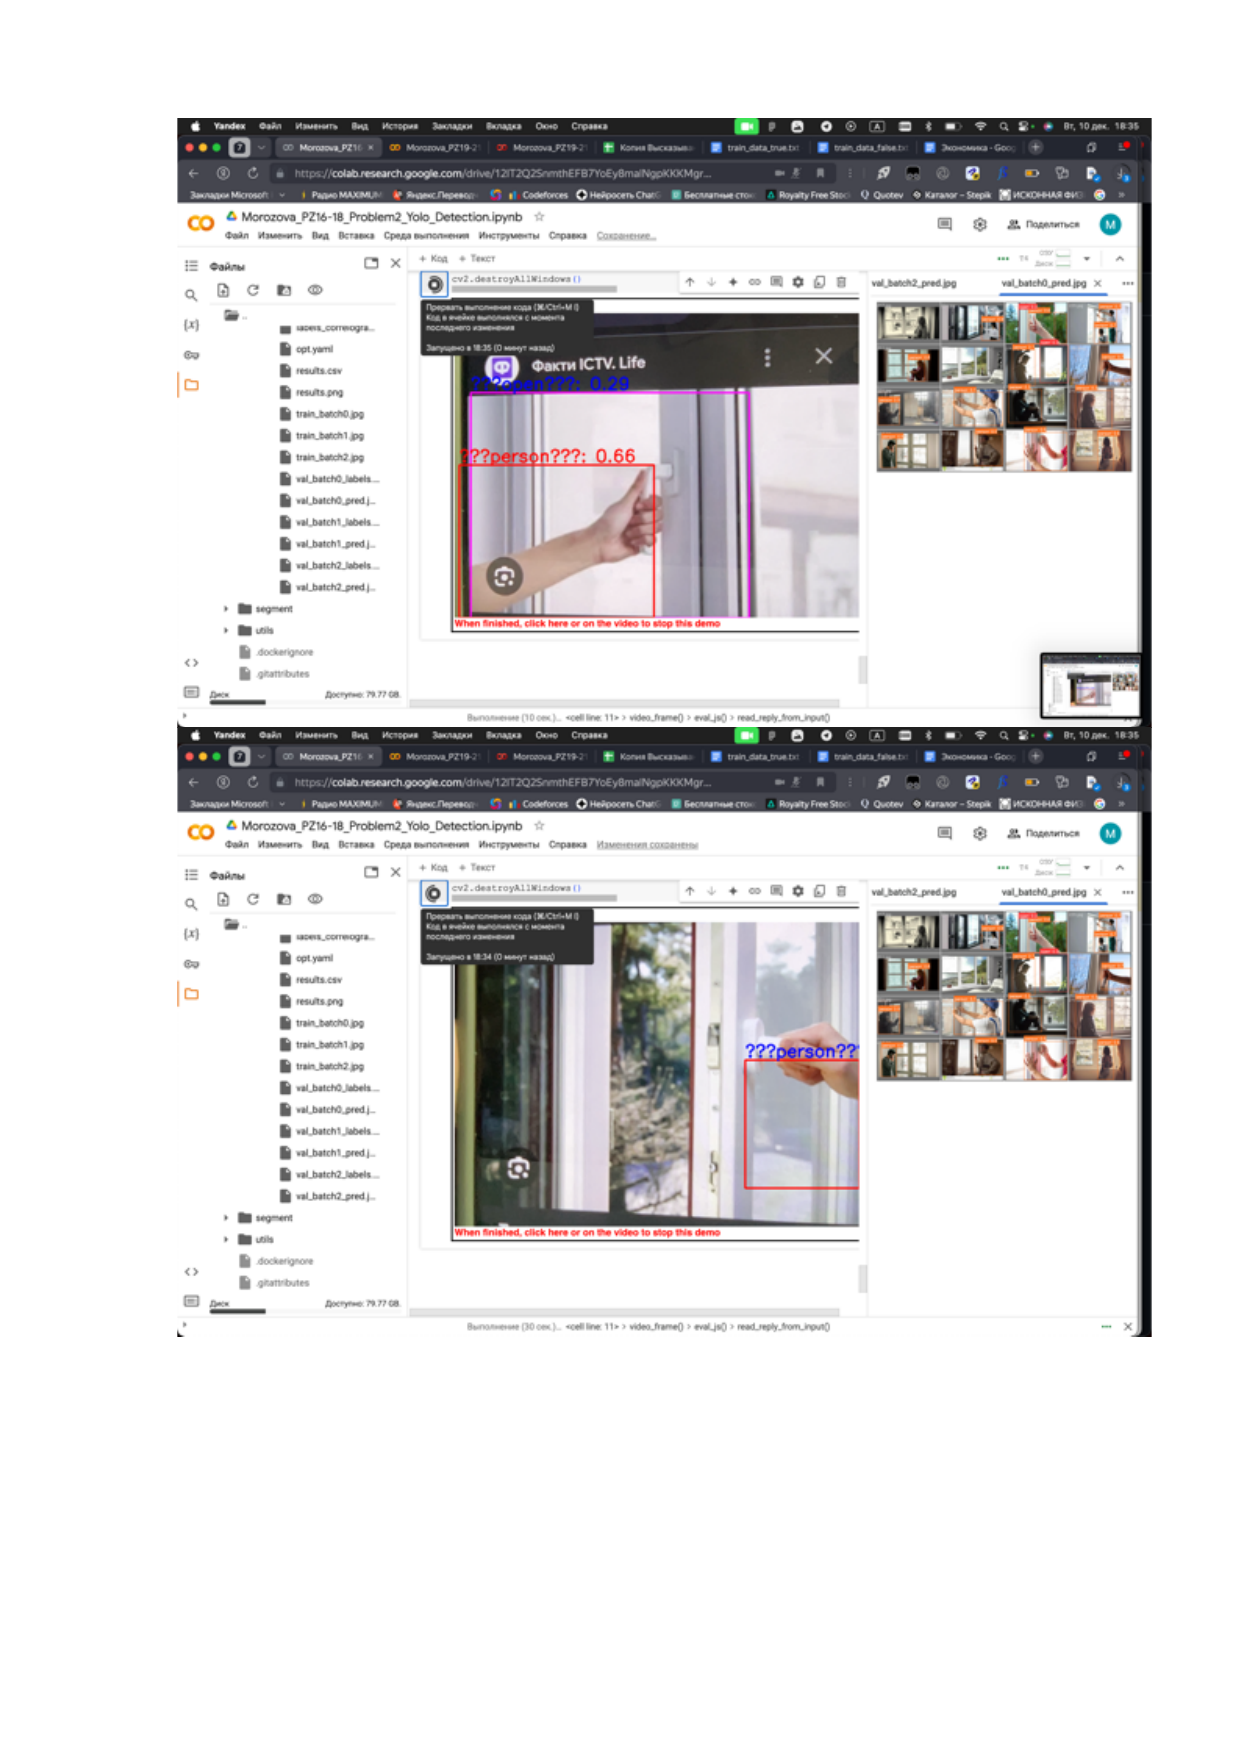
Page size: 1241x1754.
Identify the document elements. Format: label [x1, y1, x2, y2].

picture [177, 118, 1152, 1337]
